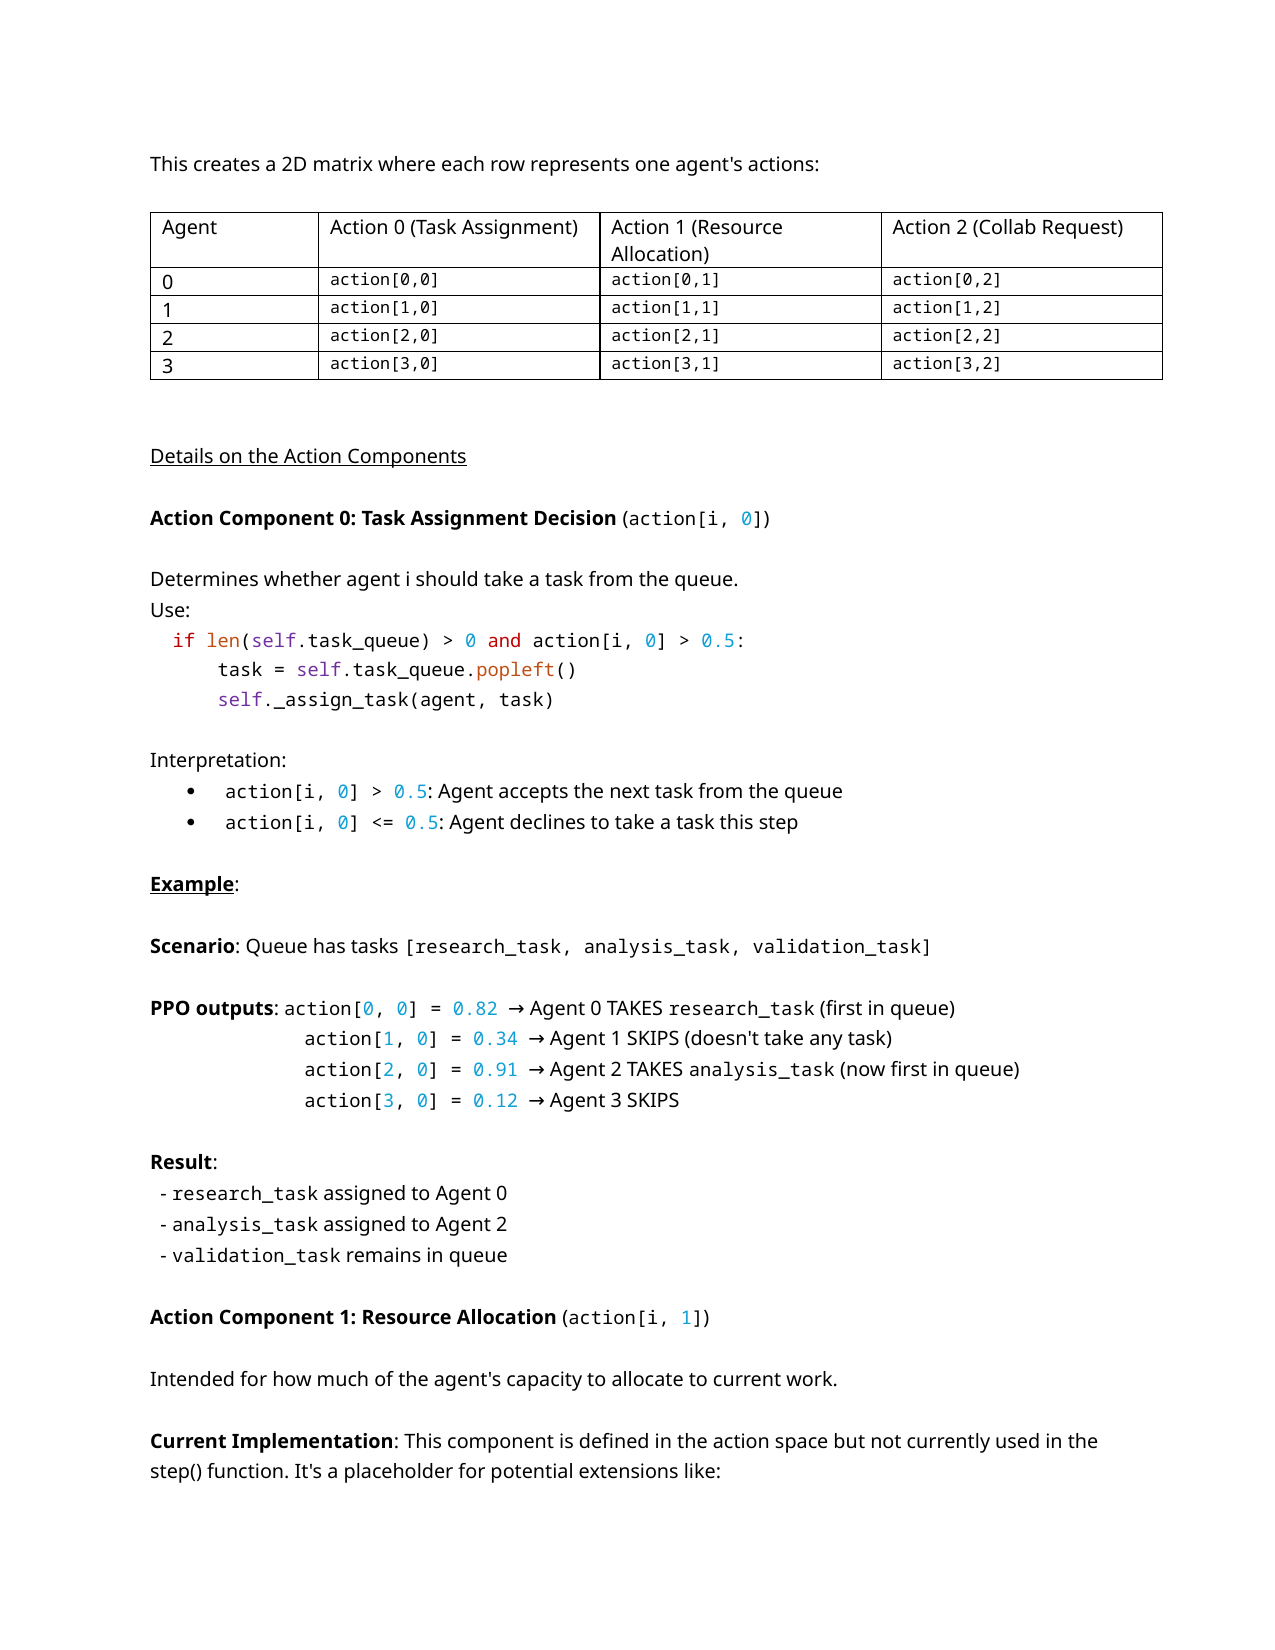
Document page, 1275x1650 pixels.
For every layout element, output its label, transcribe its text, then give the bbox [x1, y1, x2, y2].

text self._assign_task(agent, task) [150, 686, 1125, 712]
text Action Component 1: Resource Allocation (action[i, 1]) [150, 1303, 1125, 1330]
table_header Action 2 (Collab Request) [882, 213, 1162, 267]
table_cell action[2,0] [319, 324, 599, 351]
table_header Action 0 (Task Assignment) [319, 213, 599, 267]
text if len(self.task_queue) > 0 and action[i, 0] > 0.5: [150, 627, 1125, 653]
text Current Implementation: This component is defined in the action space but not currently used in the step() function. It's a placeholder for potential extensions like: [150, 1427, 1125, 1485]
table_cell 2 [151, 324, 318, 351]
text Interpretation: [150, 746, 1125, 773]
text Scenario: Queue has tasks [research_task, analysis_task, validation_task] [150, 932, 1125, 959]
list action[i, 0] <= 0.5: Agent declines to take a task this step [187, 808, 1125, 835]
text task = self.task_queue.popleft() [150, 657, 1125, 682]
table_cell action[0,0] [319, 268, 599, 295]
text Use: [150, 597, 1125, 623]
table_cell action[0,1] [601, 268, 881, 295]
table_cell action[3,2] [882, 352, 1162, 379]
table_cell action[0,2] [882, 268, 1162, 295]
text action[2, 0] = 0.91 → Agent 2 TAKES analysis_task (now first in queue) [150, 1056, 1125, 1083]
table_cell action[2,2] [882, 324, 1162, 351]
table_cell 0 [151, 268, 318, 295]
text - validation_task remains in queue [150, 1241, 1125, 1268]
table_cell 3 [151, 352, 318, 379]
table_cell action[3,0] [319, 352, 599, 379]
table_cell action[1,0] [319, 296, 599, 323]
table_header Action 1 (Resource Allocation) [601, 213, 881, 267]
table_cell action[3,1] [601, 352, 881, 379]
list action[i, 0] > 0.5: Agent accepts the next task from the queue [187, 777, 1125, 804]
text Determines whether agent i should take a task from the queue. [150, 566, 1125, 593]
text Action Component 0: Task Assignment Decision (action[i, 0]) [150, 504, 1125, 531]
text PPO outputs: action[0, 0] = 0.82 → Agent 0 TAKES research_task (first in queue) [150, 994, 1125, 1021]
text Intended for how much of the agent's capacity to allocate to current work. [150, 1365, 1125, 1392]
table_cell action[2,1] [601, 324, 881, 351]
table_cell action[1,1] [601, 296, 881, 323]
text Details on the Action Components [150, 442, 1125, 469]
text - analysis_task assigned to Agent 2 [150, 1210, 1125, 1237]
text - research_task assigned to Agent 0 [150, 1179, 1125, 1206]
text action[1, 0] = 0.34 → Agent 1 SKIPS (doesn't take any task) [150, 1025, 1125, 1052]
text Example: [150, 870, 1125, 897]
text action[3, 0] = 0.12 → Agent 3 SKIPS [150, 1087, 1125, 1113]
table_cell 1 [151, 296, 318, 323]
text Result: [150, 1148, 1125, 1175]
table_cell action[1,2] [882, 296, 1162, 323]
table_header Agent [151, 213, 318, 267]
text This creates a 2D matrix where each row represents one agent's actions: [150, 150, 1125, 177]
